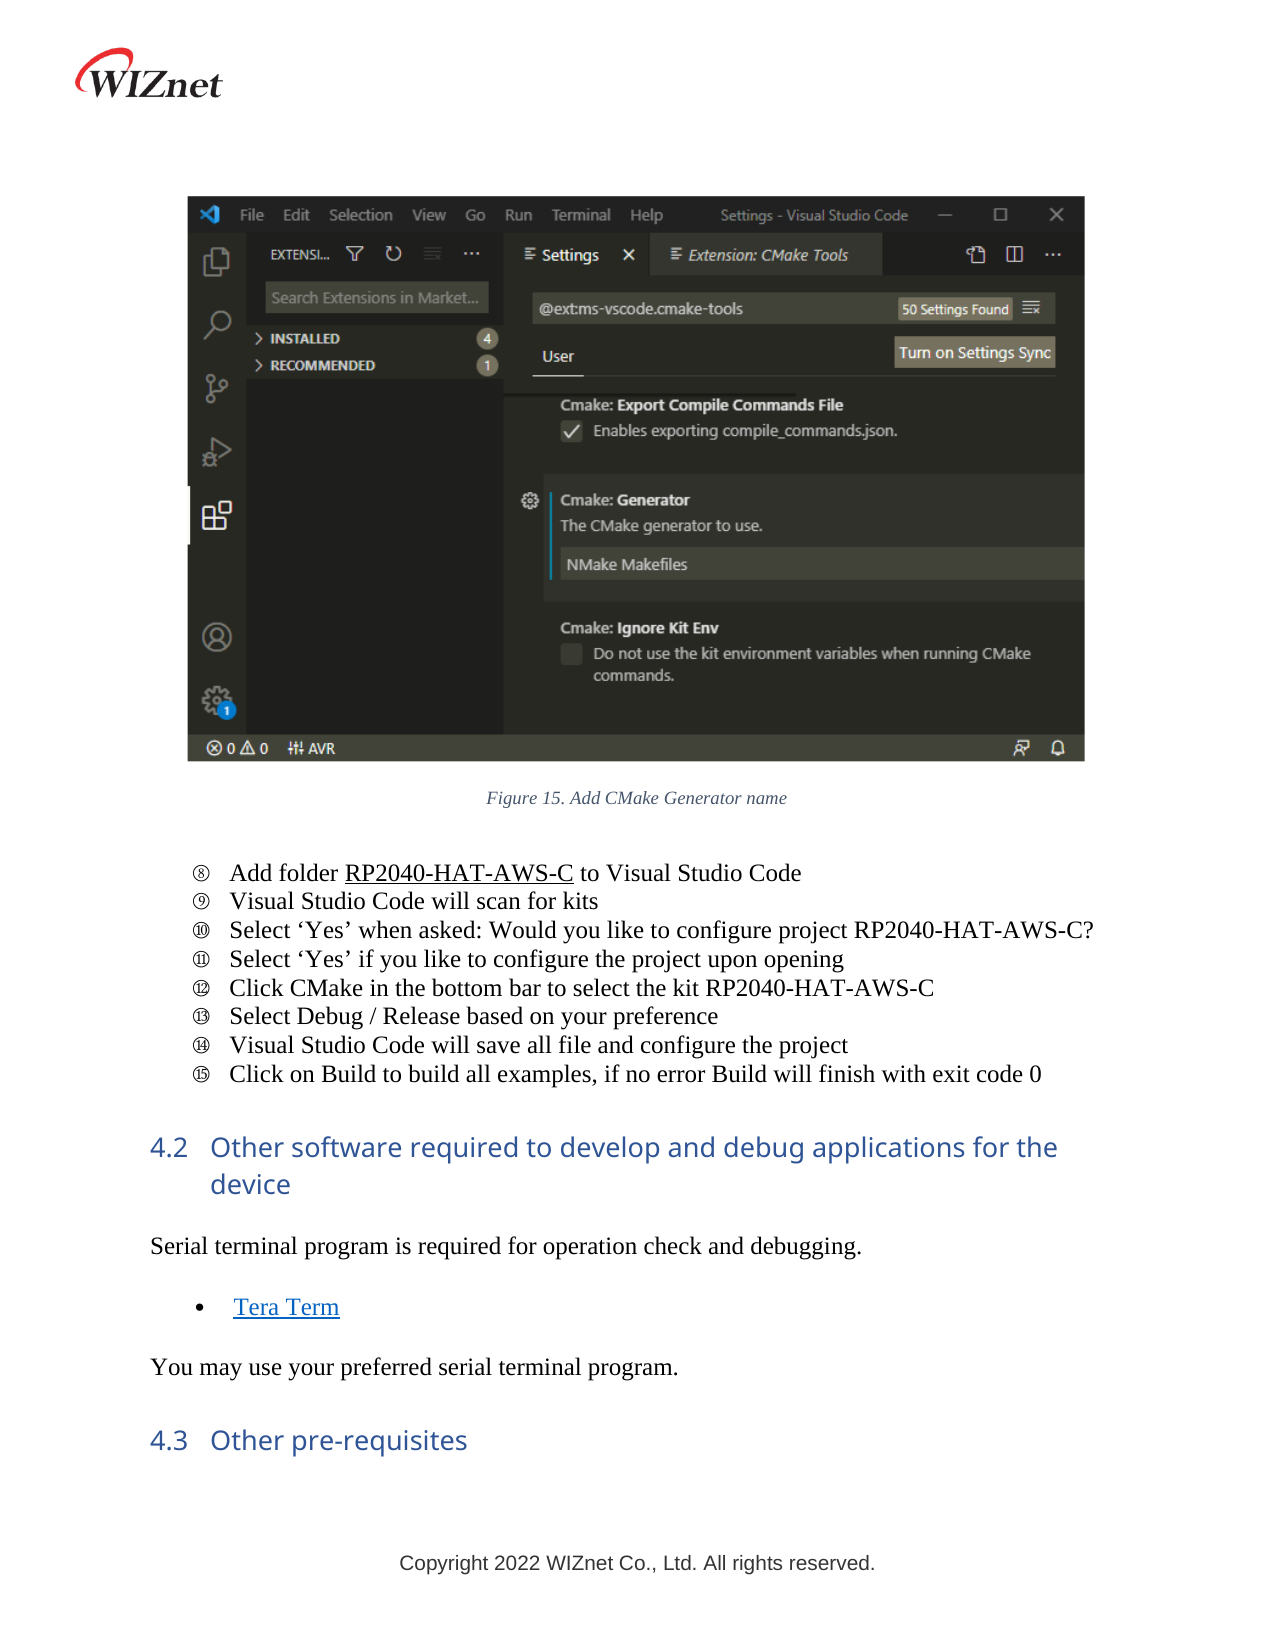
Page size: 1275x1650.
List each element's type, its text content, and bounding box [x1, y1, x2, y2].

list Select ‘Yes’ if you like to configure the project upon opening [192, 944, 1125, 973]
list Add folder RP2040-HAT-AWS-C to Visual Studio Code [192, 858, 1125, 886]
list Click CMake in the bottom bar to select the kit RP2040-HAT-AWS-C [192, 973, 1125, 1001]
picture [150, 178, 1125, 787]
list Click on Build to build all examples, if no error Build will finish with exit code 0 [192, 1059, 1125, 1088]
subtitle Other pre-requisites [150, 1422, 1125, 1459]
list Select Debug / Release based on your preference [192, 1001, 1125, 1030]
list Visual Studio Code will scan for kits [192, 886, 1125, 915]
picture [75, 36, 223, 111]
list Select ‘Yes’ when asked: Would you like to configure project RP2040-HAT-AWS-C? [192, 915, 1125, 944]
list Visual Studio Code will save all file and configure the project [192, 1030, 1125, 1059]
subtitle Other software required to develop and debug applications for the device [150, 1129, 1125, 1203]
text Serial terminal program is required for operation check and debugging. [150, 1231, 1125, 1260]
text You may use your preferred serial terminal program. [150, 1352, 1125, 1381]
list Tera Term [192, 1289, 1125, 1323]
